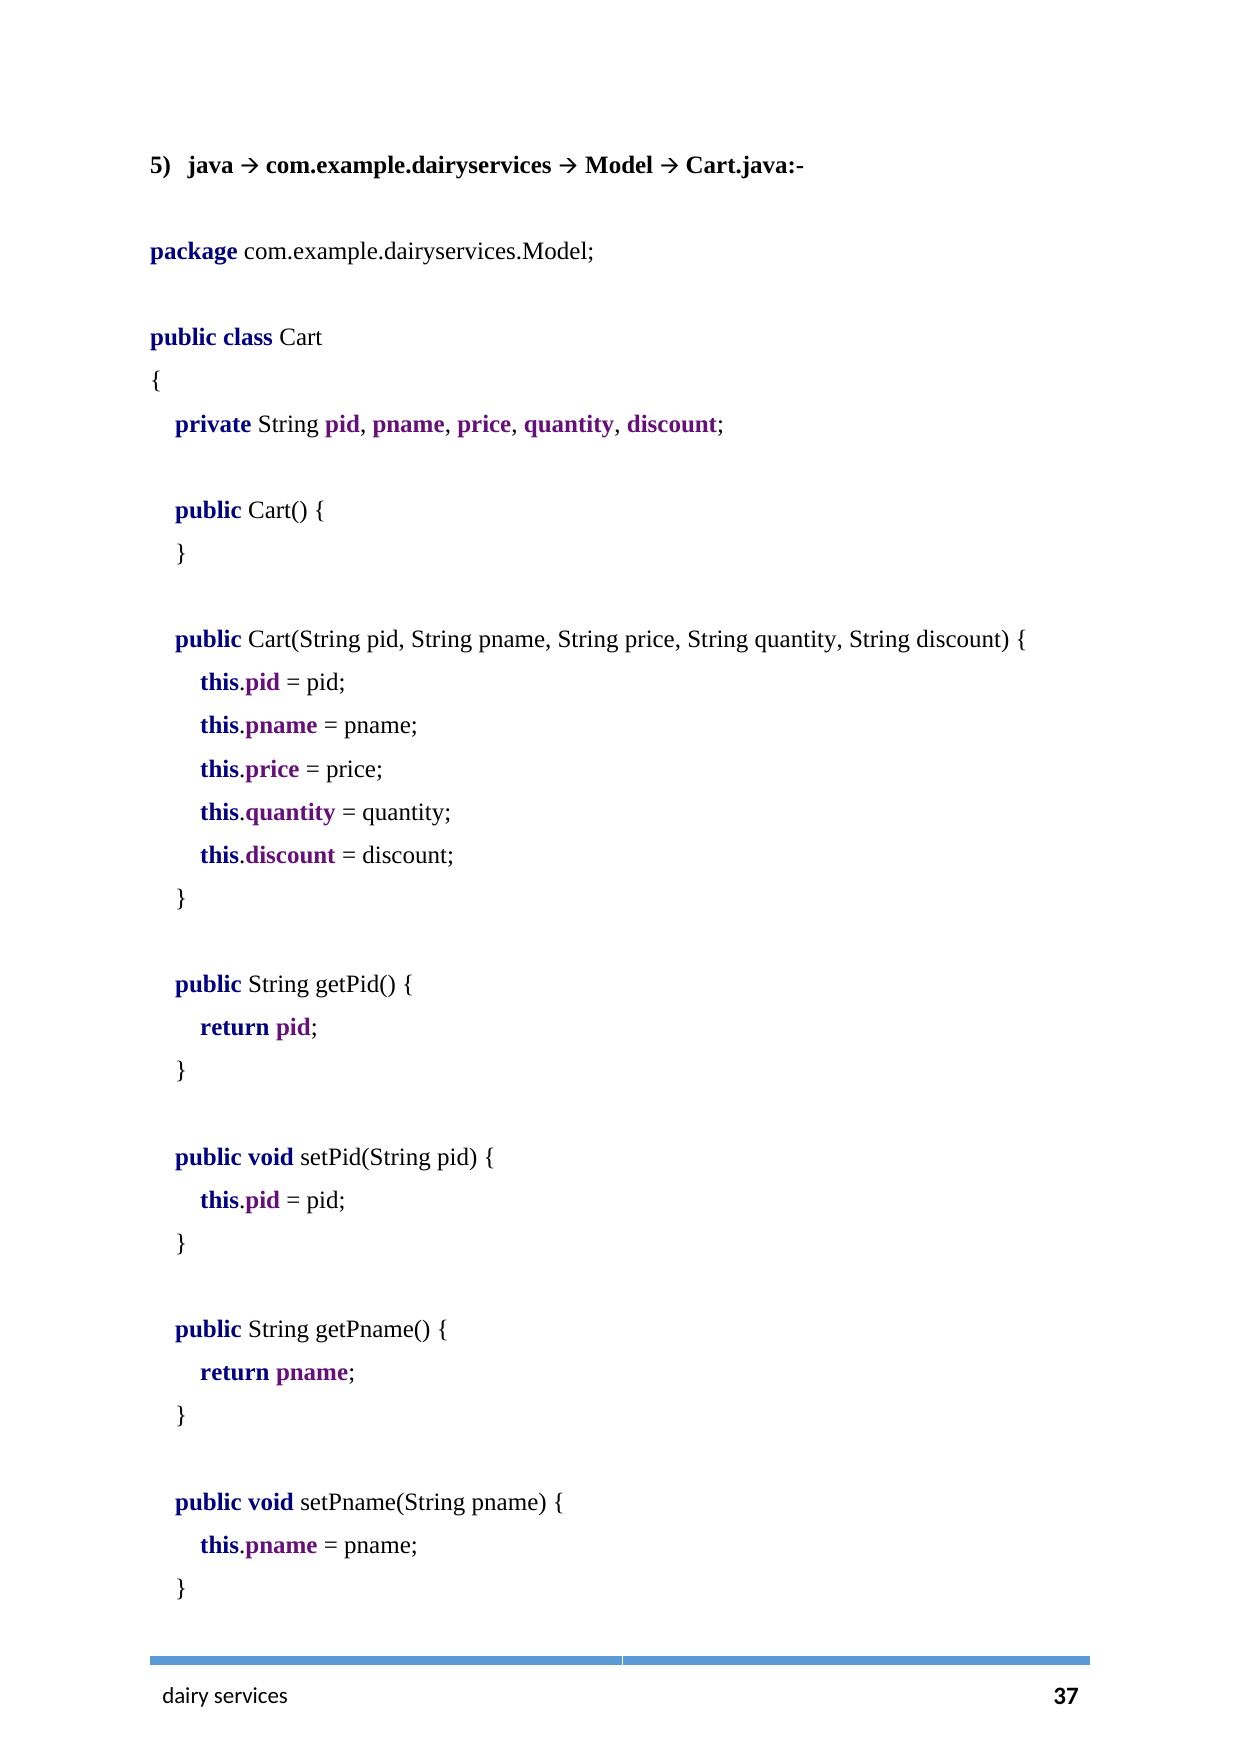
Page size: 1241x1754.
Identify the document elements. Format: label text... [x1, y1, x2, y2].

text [150, 236, 1090, 1602]
list java com.example.dairyservices Model Cart.java:- [150, 150, 1090, 179]
